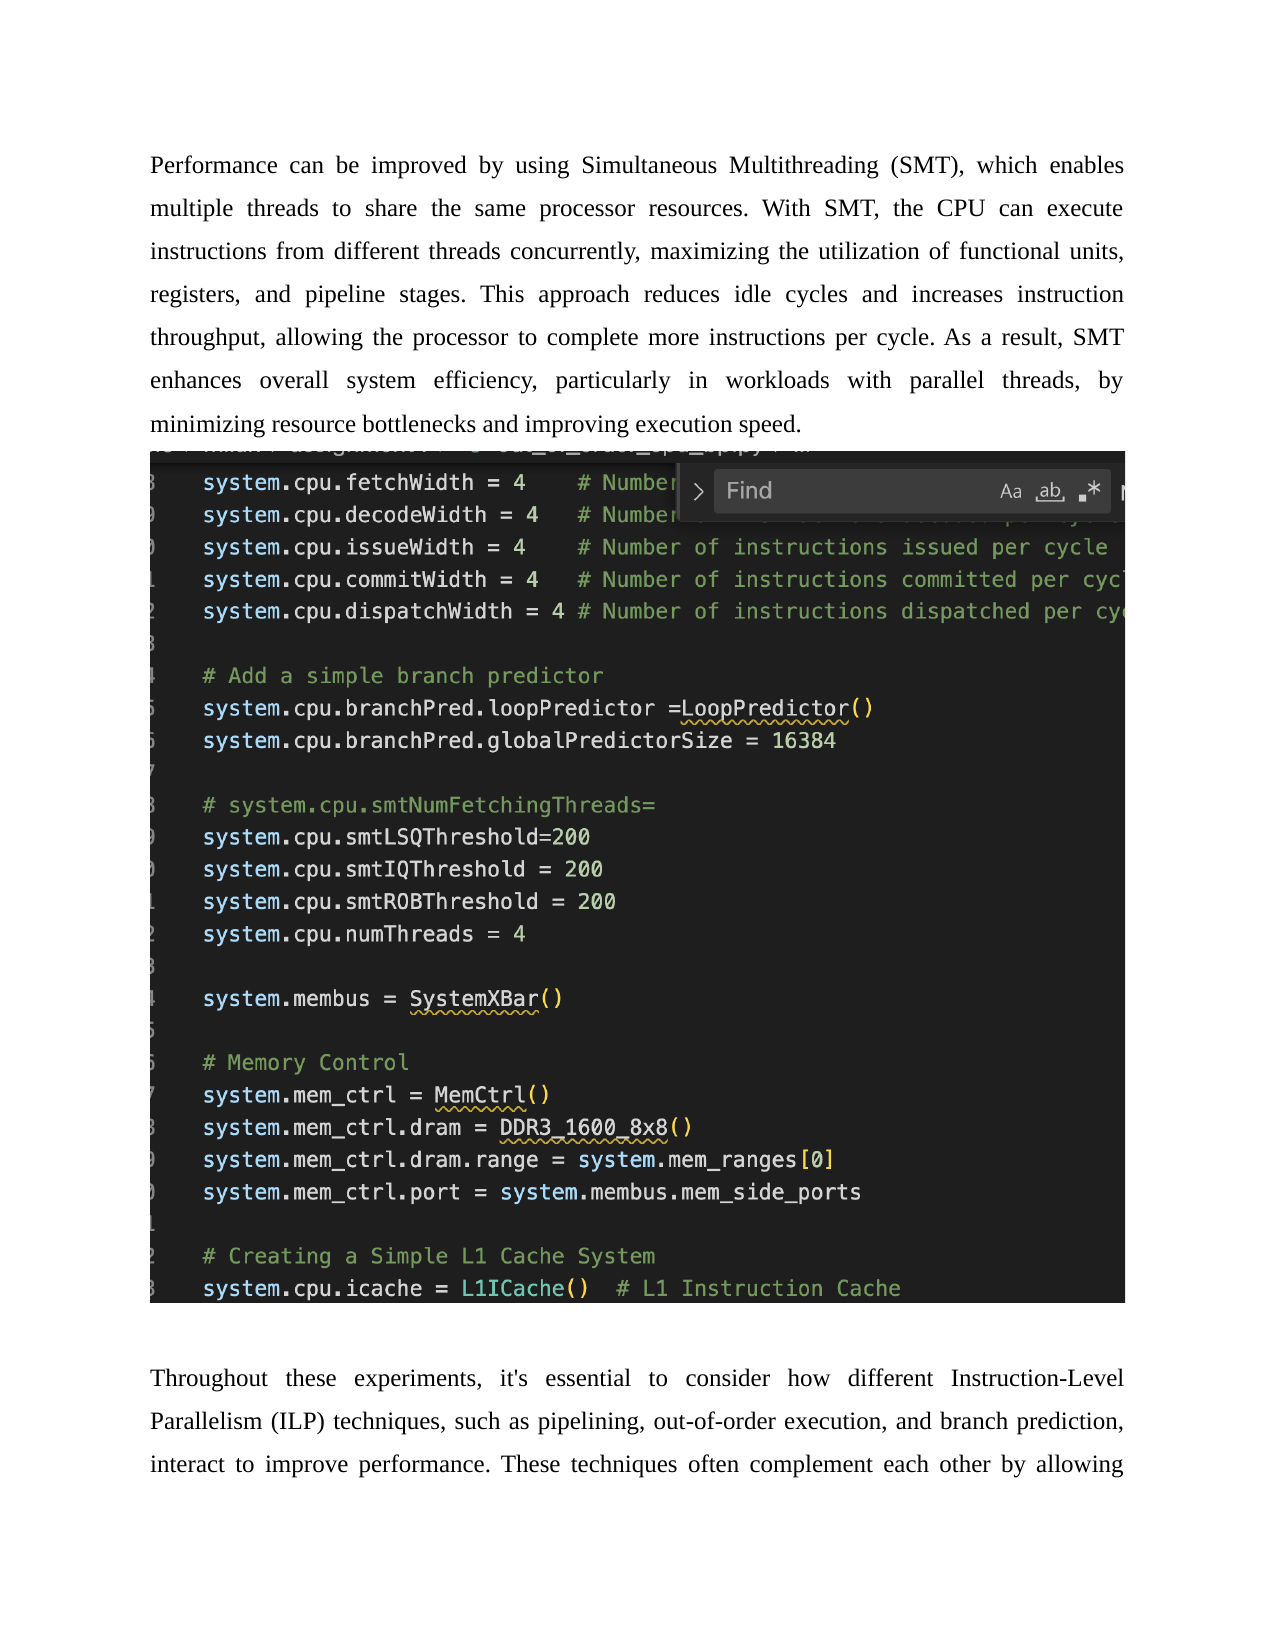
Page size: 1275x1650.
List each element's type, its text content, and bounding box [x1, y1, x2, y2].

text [150, 1363, 1125, 1478]
text Performance can be improved by using Simultaneous Multithreading (SMT), which enables multiple threads to share the same processor resources. With SMT, the CPU can execute instructions from different threads concurrently, maximizing the utilization of functional units, registers, and pipeline stages. This approach reduces idle cycles and increases instruction throughput, allowing the processor to complete more instructions per cycle. As a result, SMT enhances overall system efficiency, particularly in workloads with parallel threads, by minimizing resource bottlenecks and improving execution speed. [150, 150, 1125, 437]
picture [150, 451, 1125, 1303]
